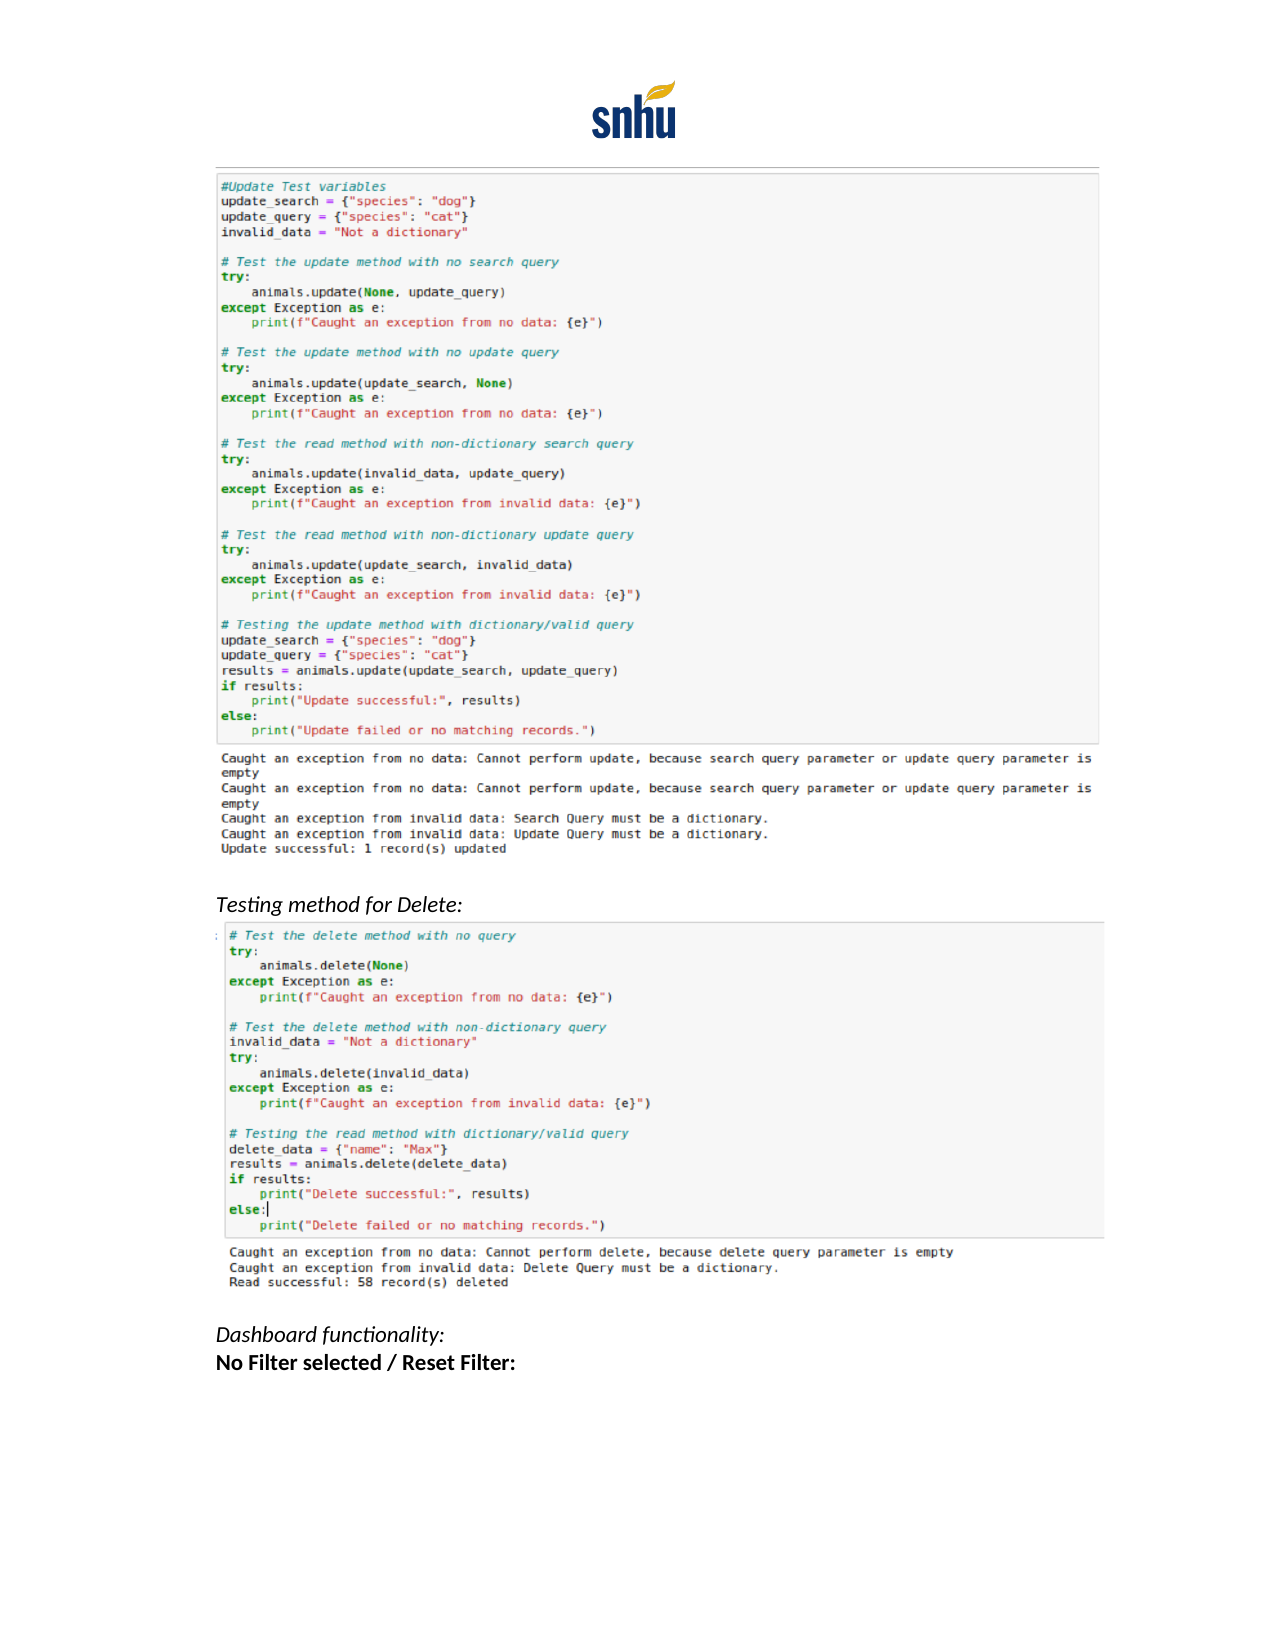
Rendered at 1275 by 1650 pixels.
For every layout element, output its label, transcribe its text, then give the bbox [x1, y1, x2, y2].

picture [215, 167, 1100, 863]
picture [573, 75, 702, 147]
text Testing method for Delete: [216, 890, 1125, 918]
text Dashboard functionality: [216, 1320, 1125, 1348]
picture [215, 918, 1105, 1292]
text No Filter selected / Reset Filter: [216, 1348, 1125, 1376]
